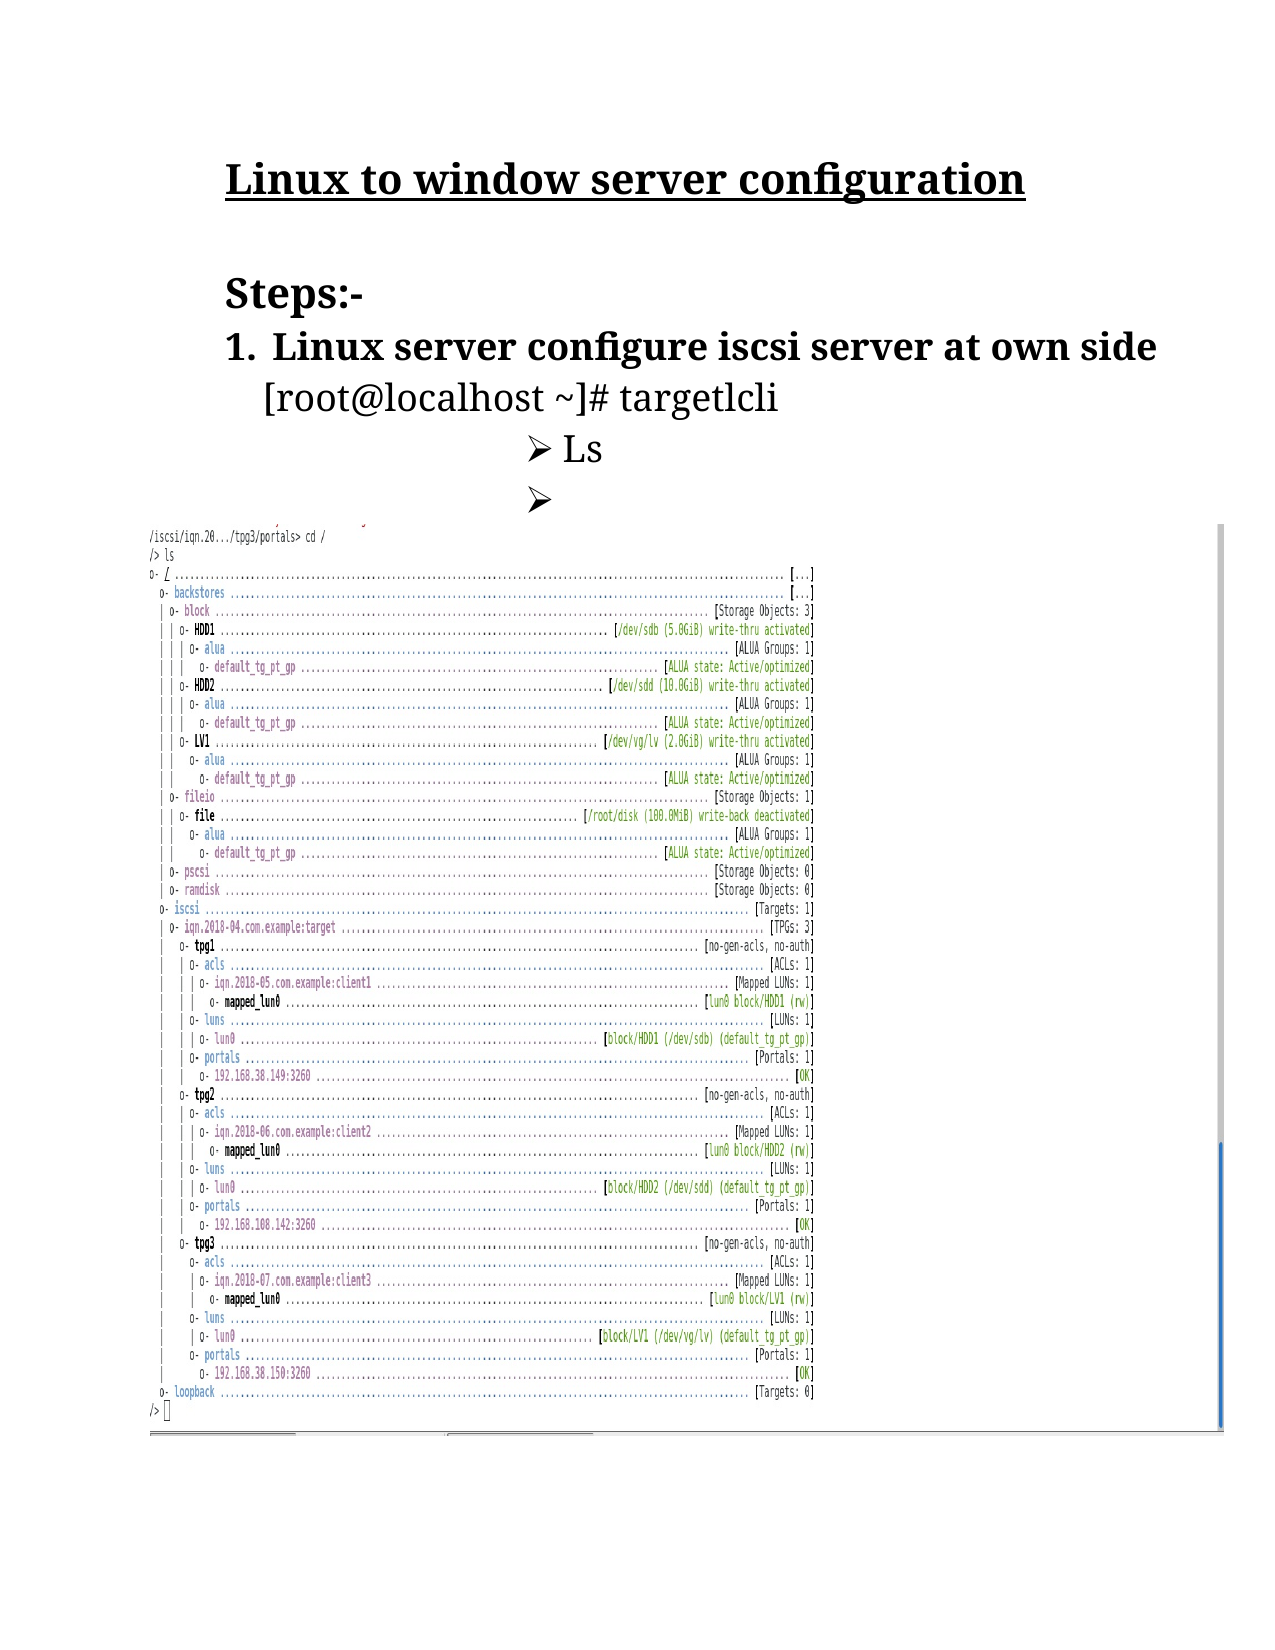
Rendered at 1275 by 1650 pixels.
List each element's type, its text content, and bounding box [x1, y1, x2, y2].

list [root@localhost ~]# targetlcli [262, 371, 1228, 422]
list Linux server configure iscsi server at own side [225, 320, 1228, 371]
list Linux to window server configuration [225, 150, 1228, 207]
list Steps:- [225, 263, 1228, 320]
picture [150, 524, 1224, 1436]
list Ls [525, 422, 1228, 473]
